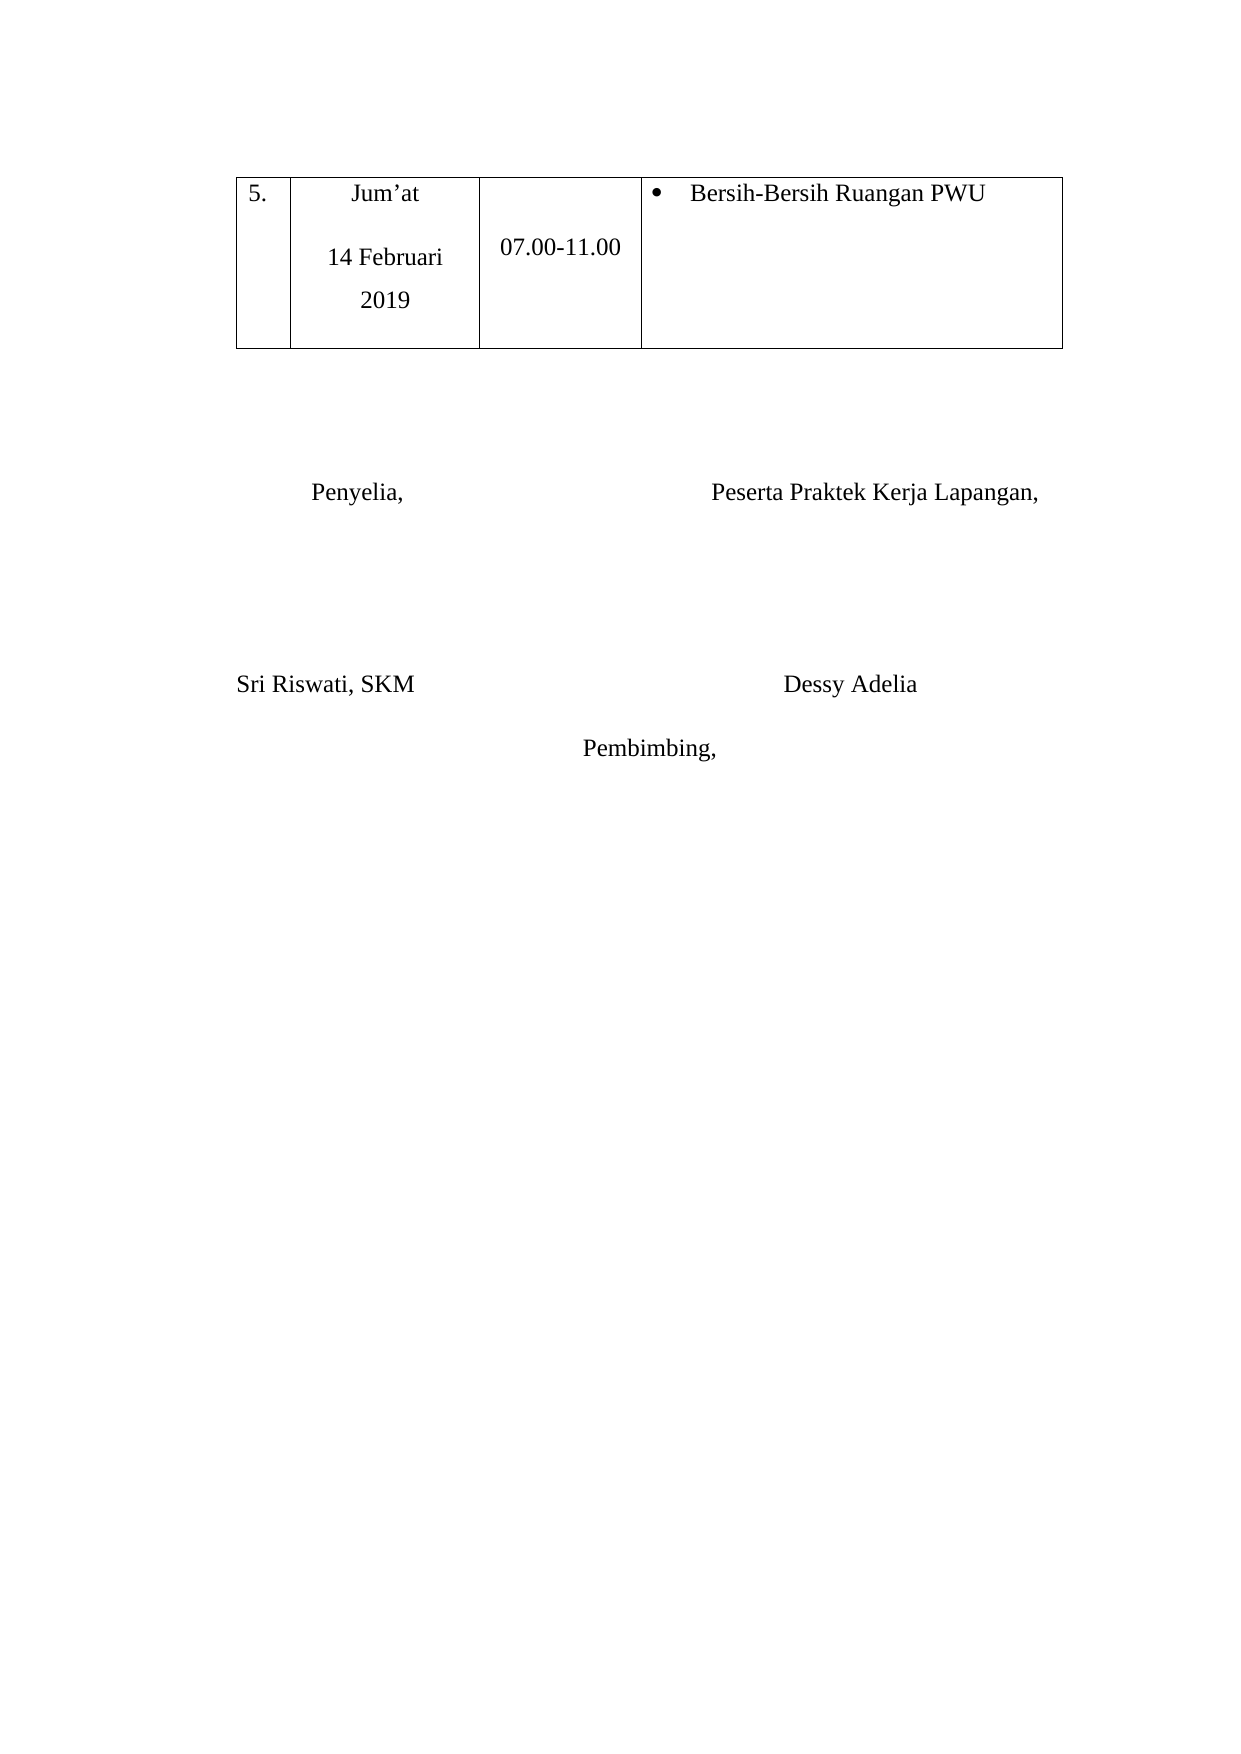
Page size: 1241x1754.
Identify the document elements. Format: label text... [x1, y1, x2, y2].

table_header Bersih-Bersih Ruangan PWU [642, 178, 1062, 348]
table_header 5. [237, 178, 290, 348]
text Penyelia, Peserta Praktek Kerja Lapangan, [236, 477, 1063, 506]
text Pembimbing, [236, 733, 1063, 762]
table_header 07.00-11.00 [480, 178, 641, 348]
text Sri Riswati, SKM Dessy Adelia [236, 669, 1063, 698]
table_header Jum’at 14 Februari 2019 [291, 178, 479, 348]
